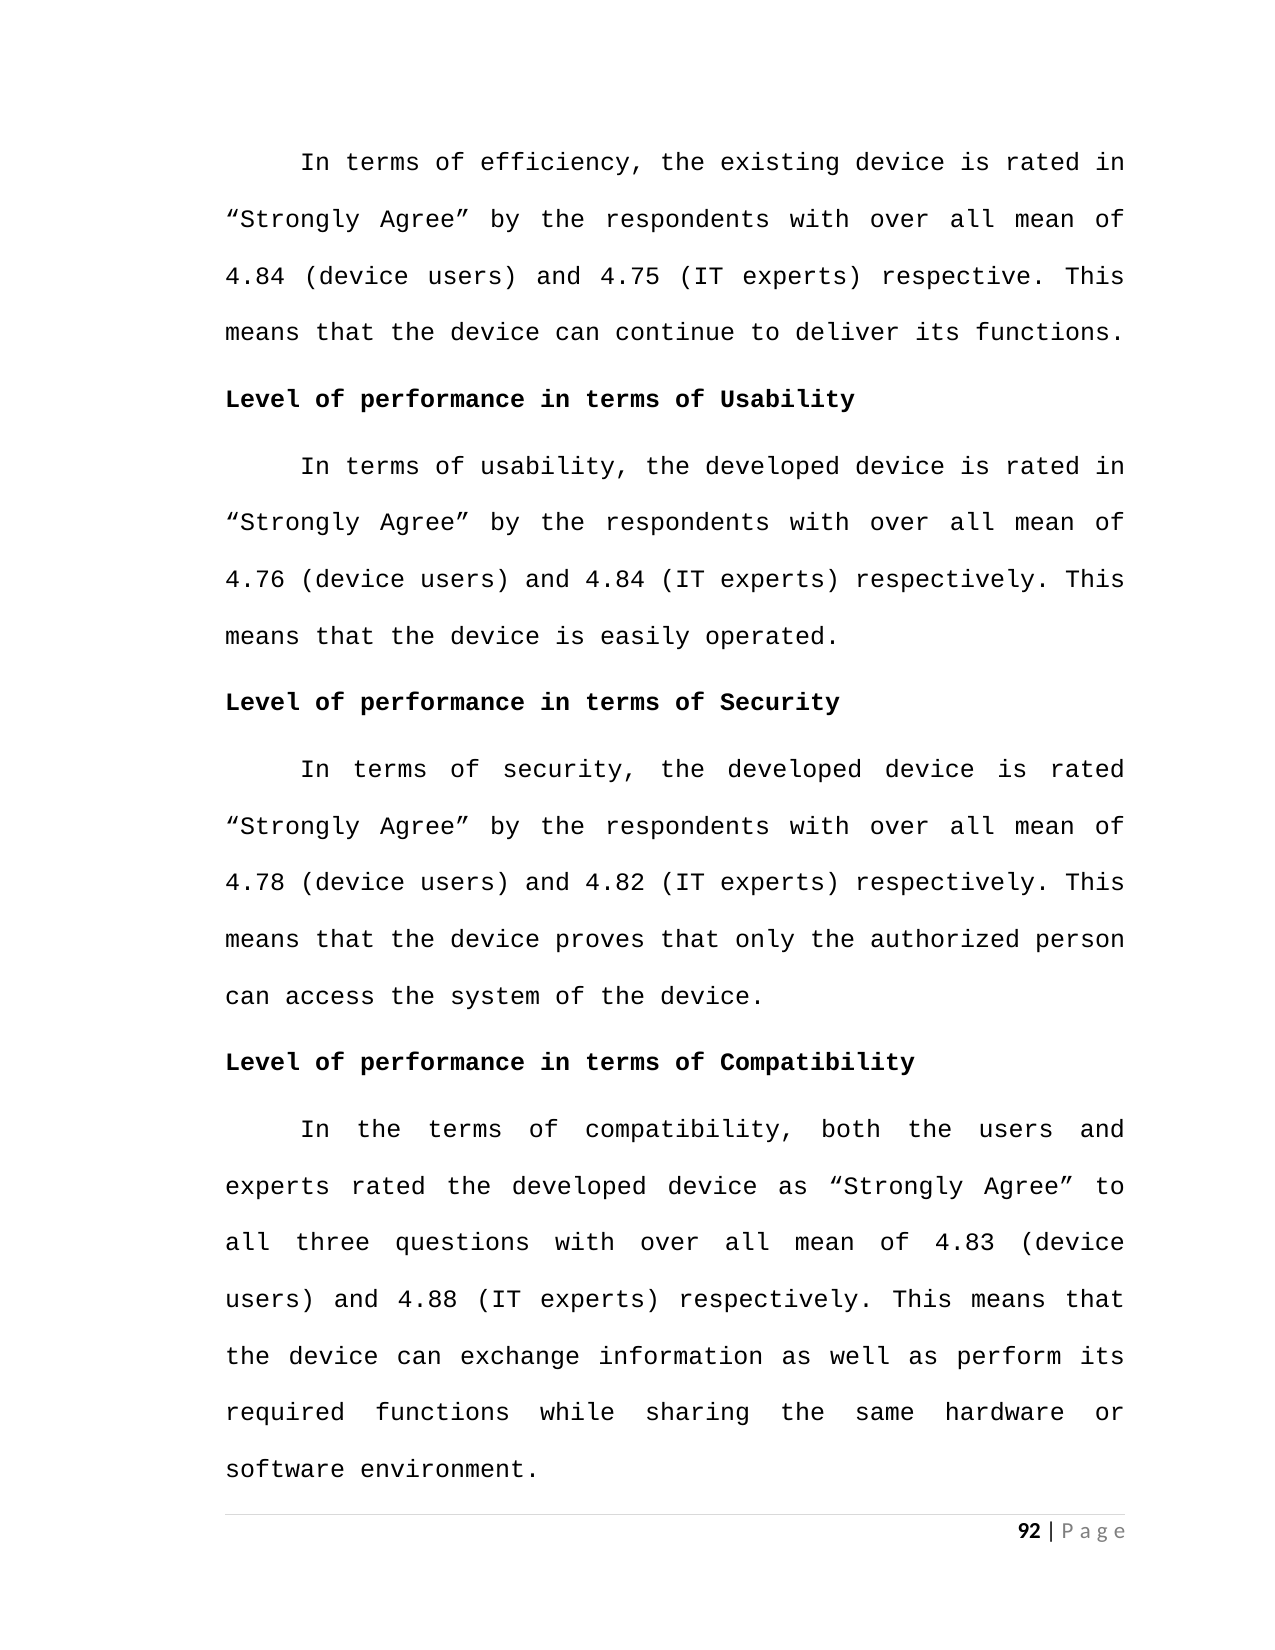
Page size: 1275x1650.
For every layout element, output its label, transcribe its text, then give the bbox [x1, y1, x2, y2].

text In terms of security, the developed device is rated “Strongly Agree” by the respondents with over all mean of 4.78 (device users) and 4.82 (IT experts) respectively. This means that the device proves that only the authorized person can access the system of the device. [225, 757, 1125, 1012]
text Level of performance in terms of Usability [225, 387, 1125, 415]
text Level of performance in terms of Security [225, 690, 1125, 718]
text In the terms of compatibility, both the users and experts rated the developed device as “Strongly Agree” to all three questions with over all mean of 4.83 (device users) and 4.88 (IT experts) respectively. This means that the device can exchange information as well as perform its required functions while sharing the same hardware or software environment. [225, 1117, 1125, 1485]
text In terms of efficiency, the existing device is rated in “Strongly Agree” by the respondents with over all mean of 4.84 (device users) and 4.75 (IT experts) respective. This means that the device can continue to deliver its functions. [225, 150, 1125, 348]
text Level of performance in terms of Compatibility [225, 1050, 1125, 1078]
text In terms of usability, the developed device is rated in “Strongly Agree” by the respondents with over all mean of 4.76 (device users) and 4.84 (IT experts) respectively. This means that the device is easily operated. [225, 453, 1125, 652]
